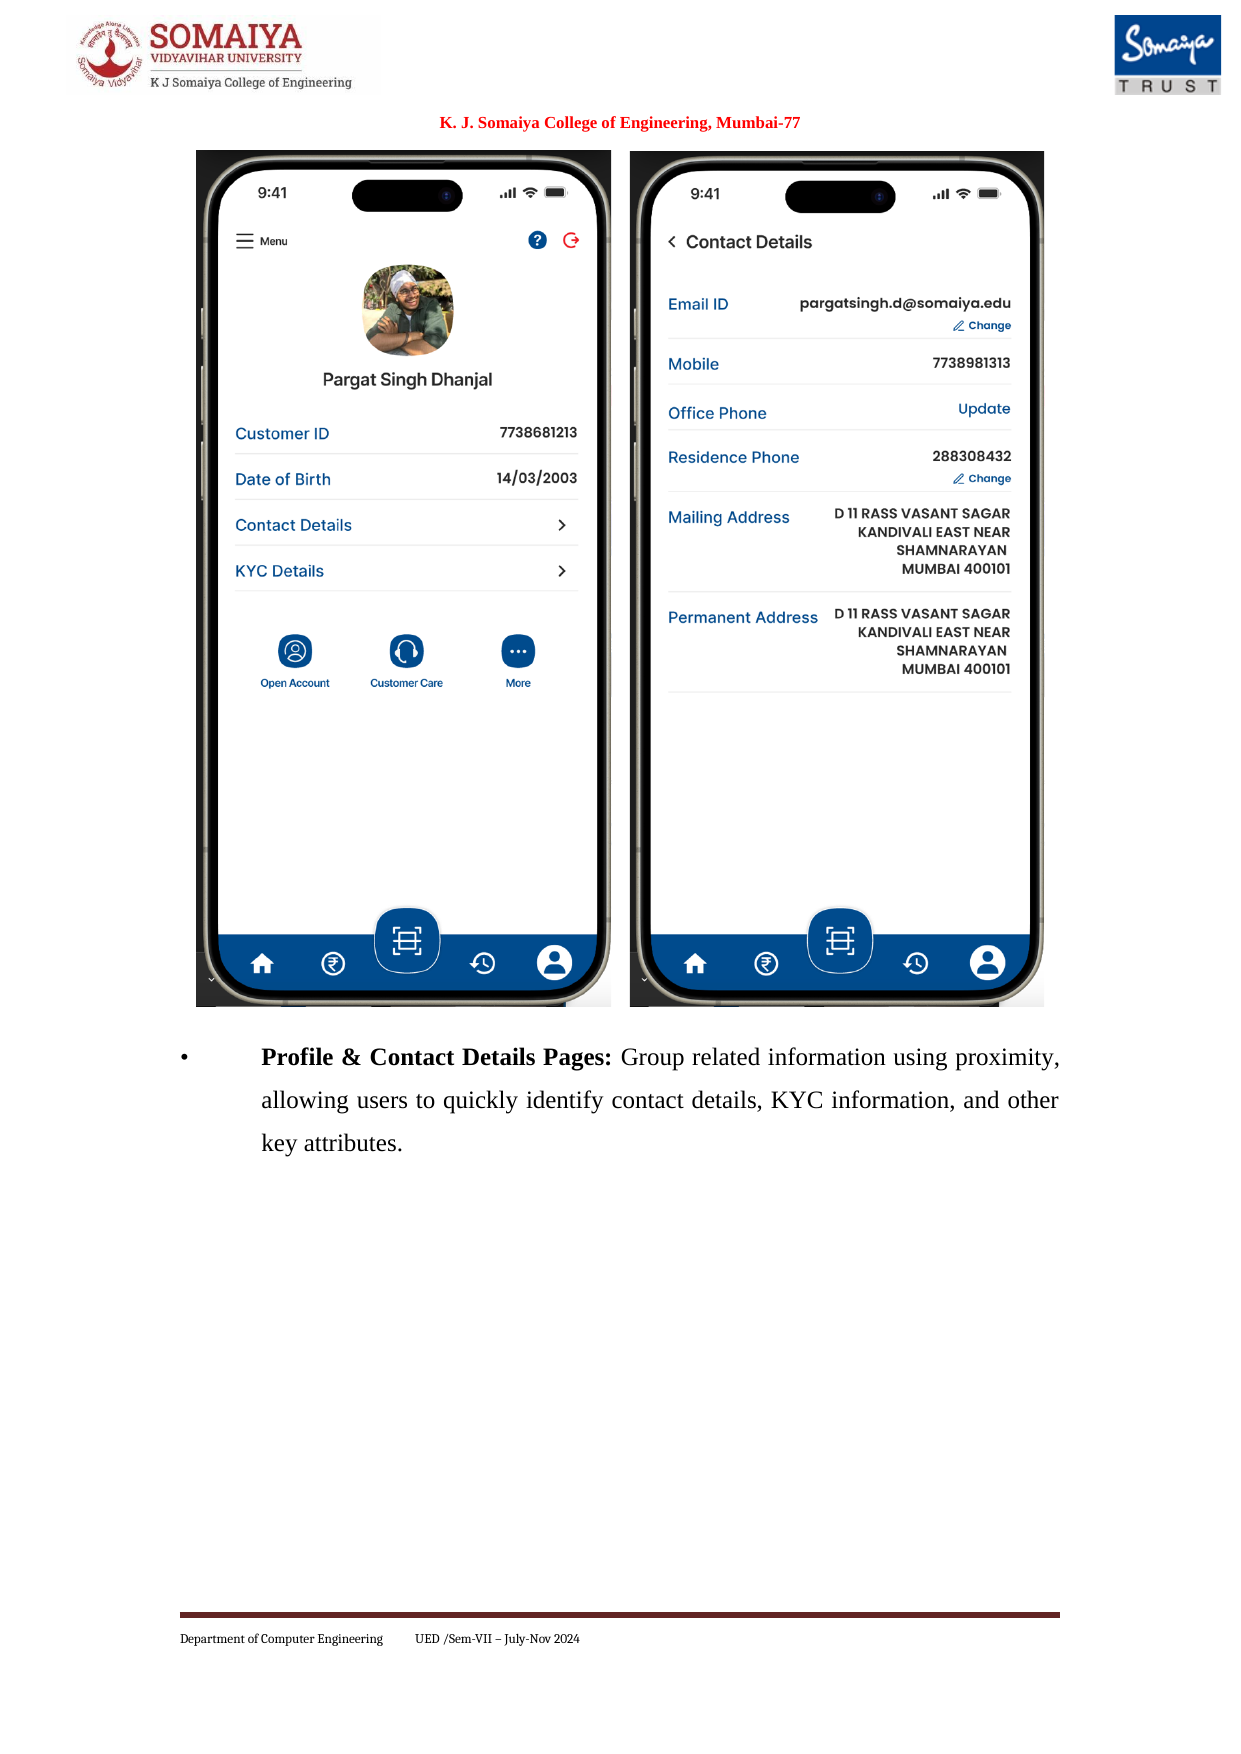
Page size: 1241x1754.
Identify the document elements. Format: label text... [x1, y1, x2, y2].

list Profile & Contact Details Pages: Group related information using proximity, allowing users to quickly identify contact details, KYC information, and other key attributes. [180, 1042, 1060, 1157]
picture [629, 151, 1045, 1007]
picture [1114, 15, 1222, 95]
picture [196, 150, 612, 1007]
picture [65, 15, 382, 95]
